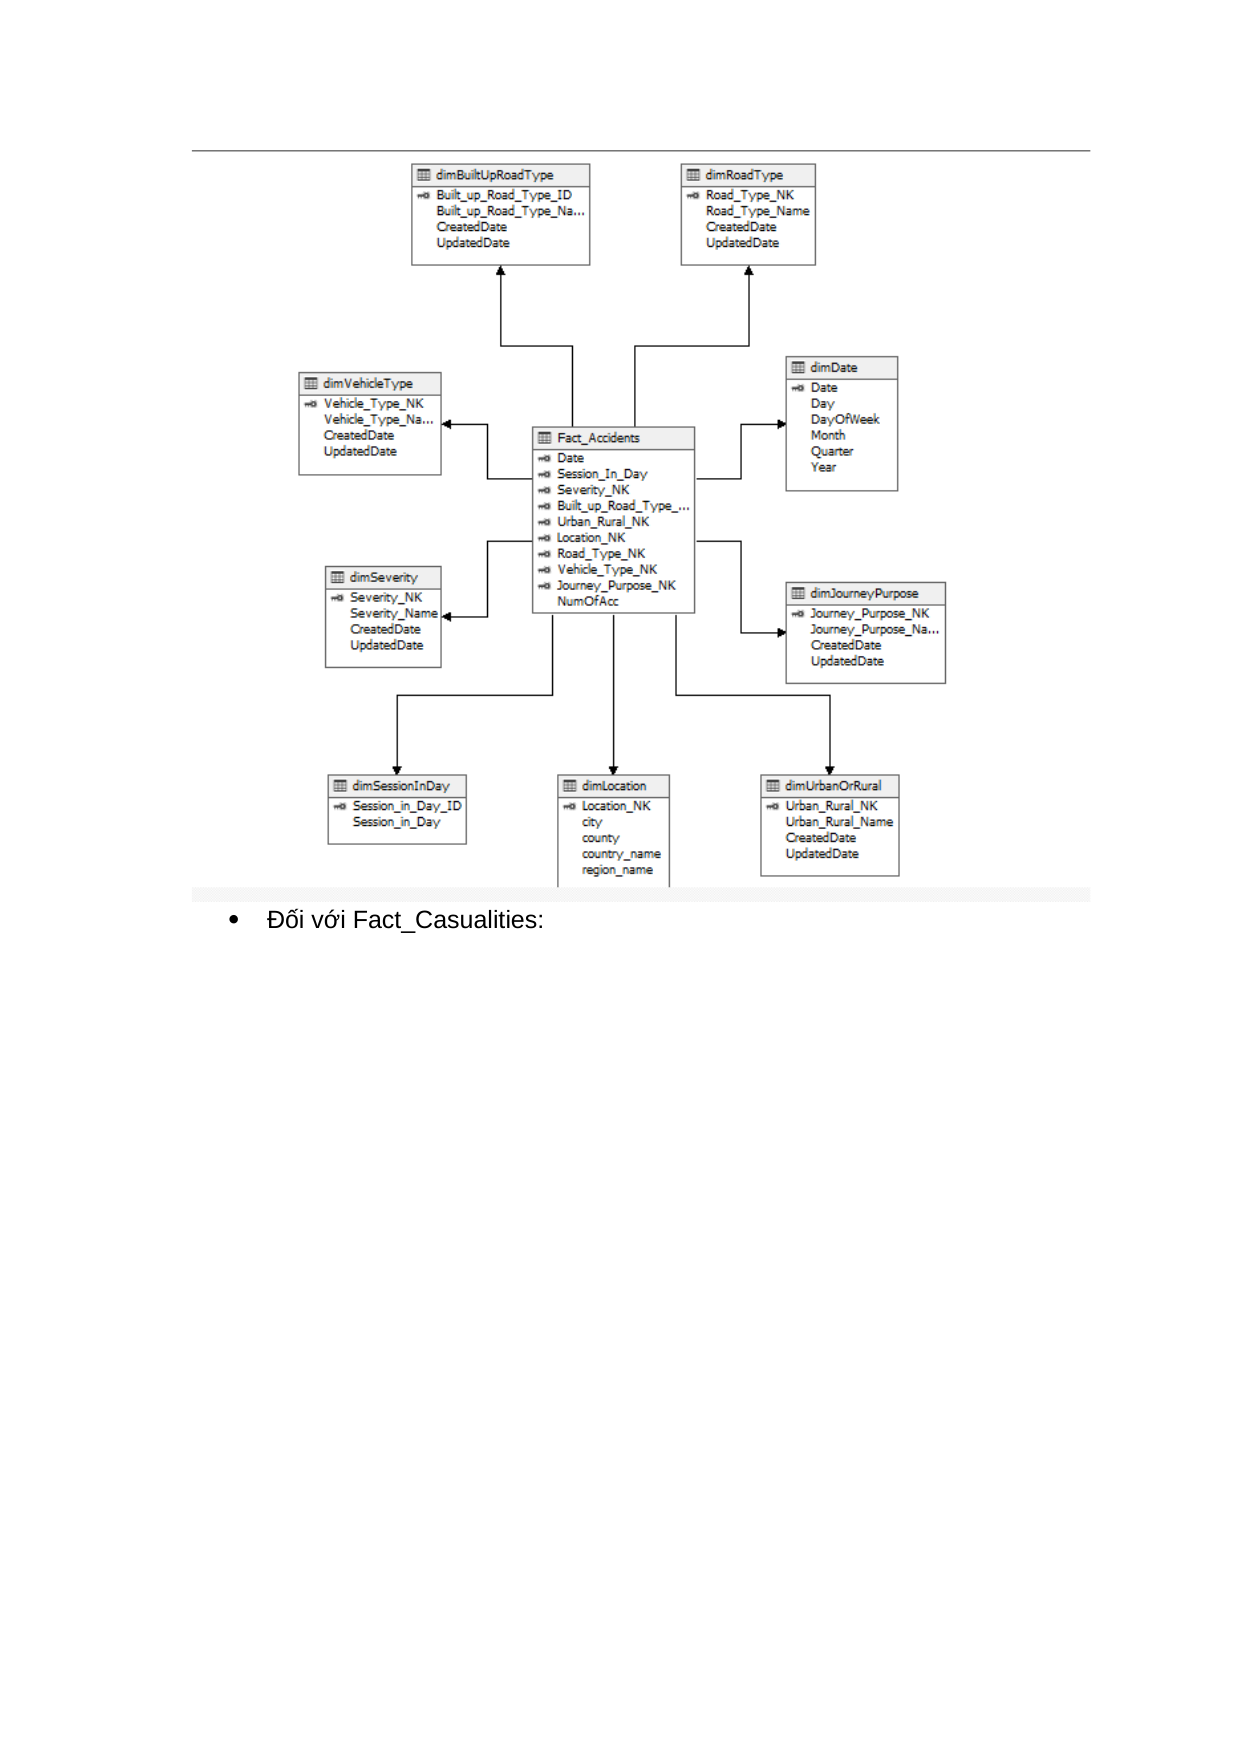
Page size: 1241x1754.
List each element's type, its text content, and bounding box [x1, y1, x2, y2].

picture [191, 150, 1091, 902]
list Đối với Fact_Casualities: [229, 905, 1090, 934]
